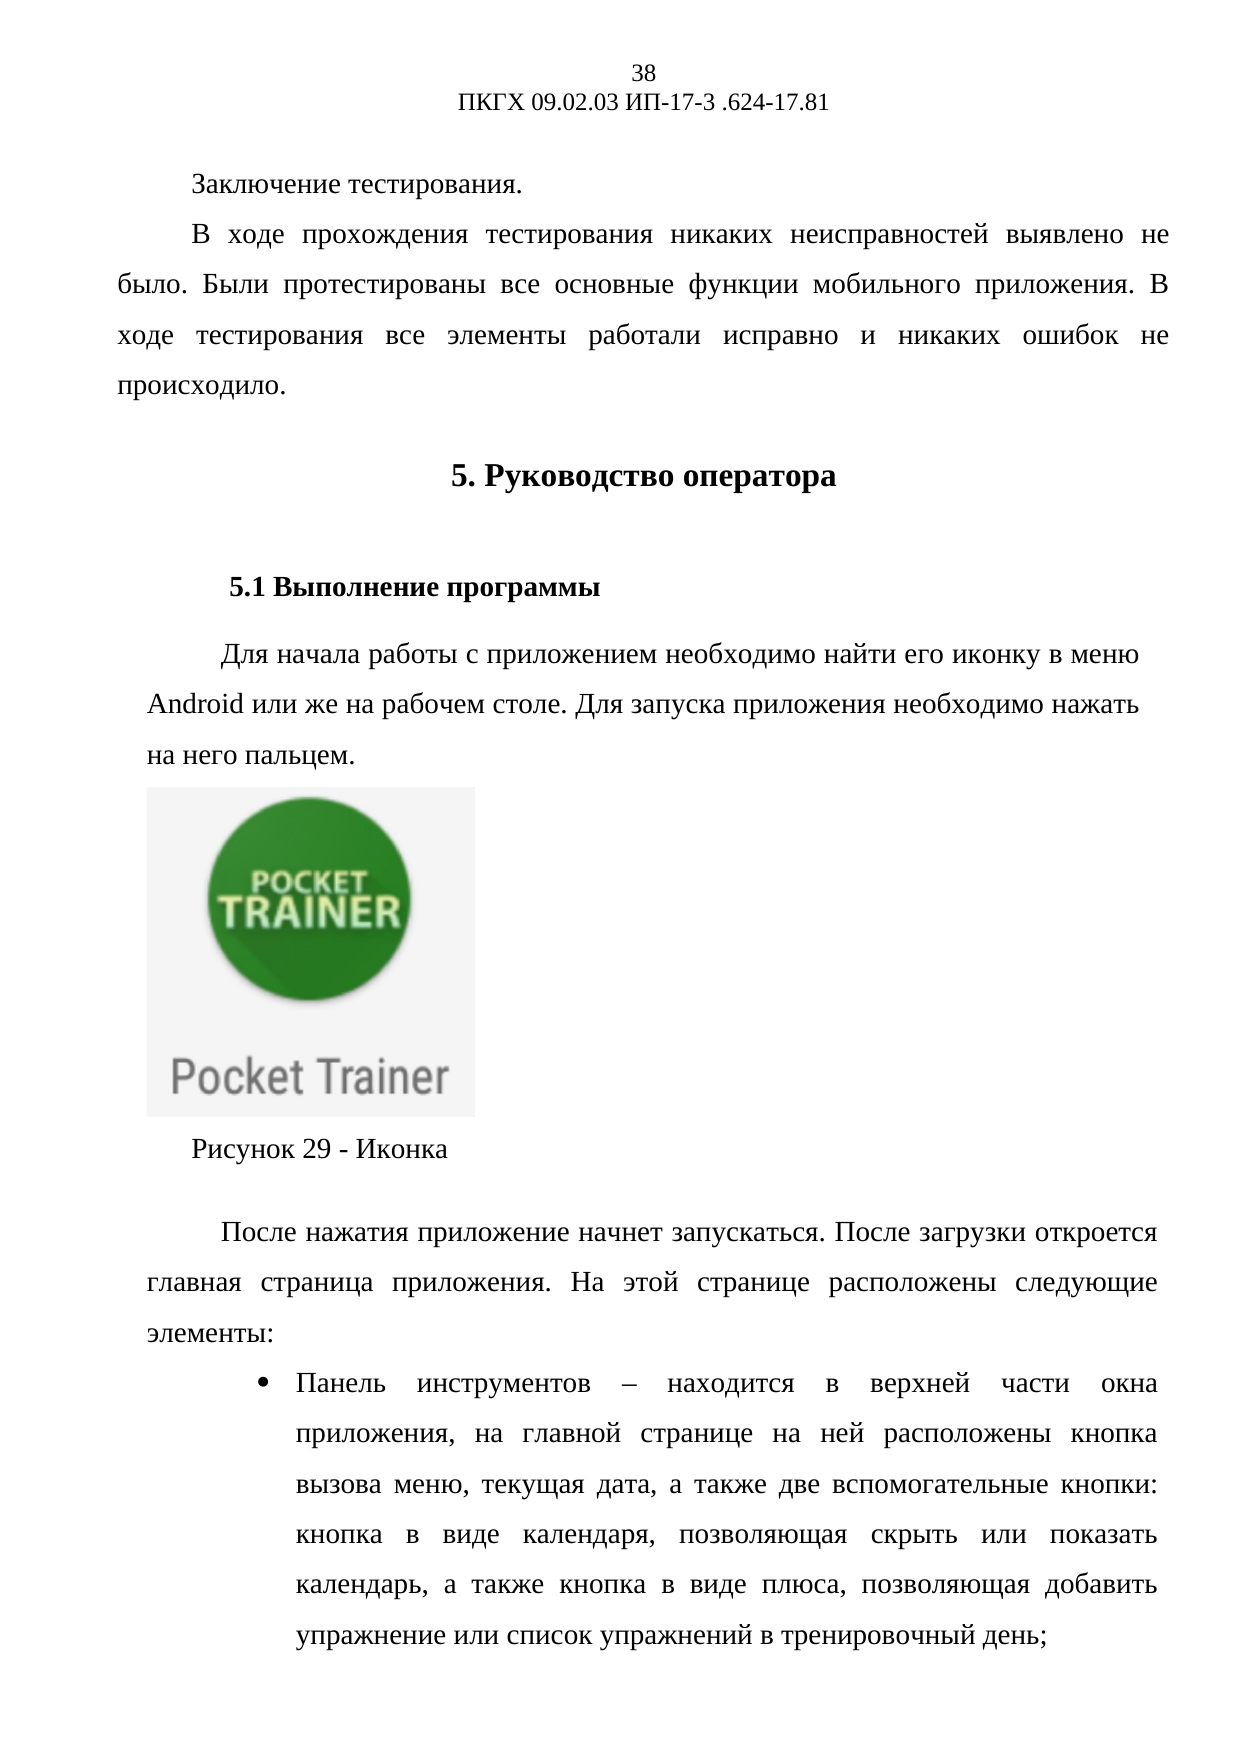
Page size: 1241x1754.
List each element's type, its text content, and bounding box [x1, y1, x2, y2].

text В ходе прохождения тестирования никаких неисправностей выявлено не было. Были протестированы все основные функции мобильного приложения. В ходе тестирования все элементы работали исправно и никаких ошибок не происходило. [117, 216, 1170, 401]
text Заключение тестирования. [117, 166, 1170, 199]
picture [146, 787, 475, 1117]
text После нажатия приложение начнет запускаться. После загрузки откроется главная страница приложения. На этой странице расположены следующие элементы: [147, 1214, 1159, 1348]
text Для начала работы с приложением необходимо найти его иконку в меню Android или же на рабочем столе. Для запуска приложения необходимо нажать на него пальцем. [147, 636, 1141, 770]
text 5. Руководство оператора [117, 455, 1170, 493]
list Панель инструментов – находится в верхней части окна приложения, на главной странице на ней расположены кнопка вызова меню, текущая дата, а также две вспомогательные кнопки: кнопка в виде календаря, позволяющая скрыть или показать календарь, а также кнопка в виде плюса, позволяющая добавить упражнение или список упражнений в тренировочный день; [258, 1365, 1159, 1650]
text Рисунок 29 - Иконка [117, 1131, 1170, 1165]
text 5.1 Выполнение программы [154, 569, 1141, 603]
